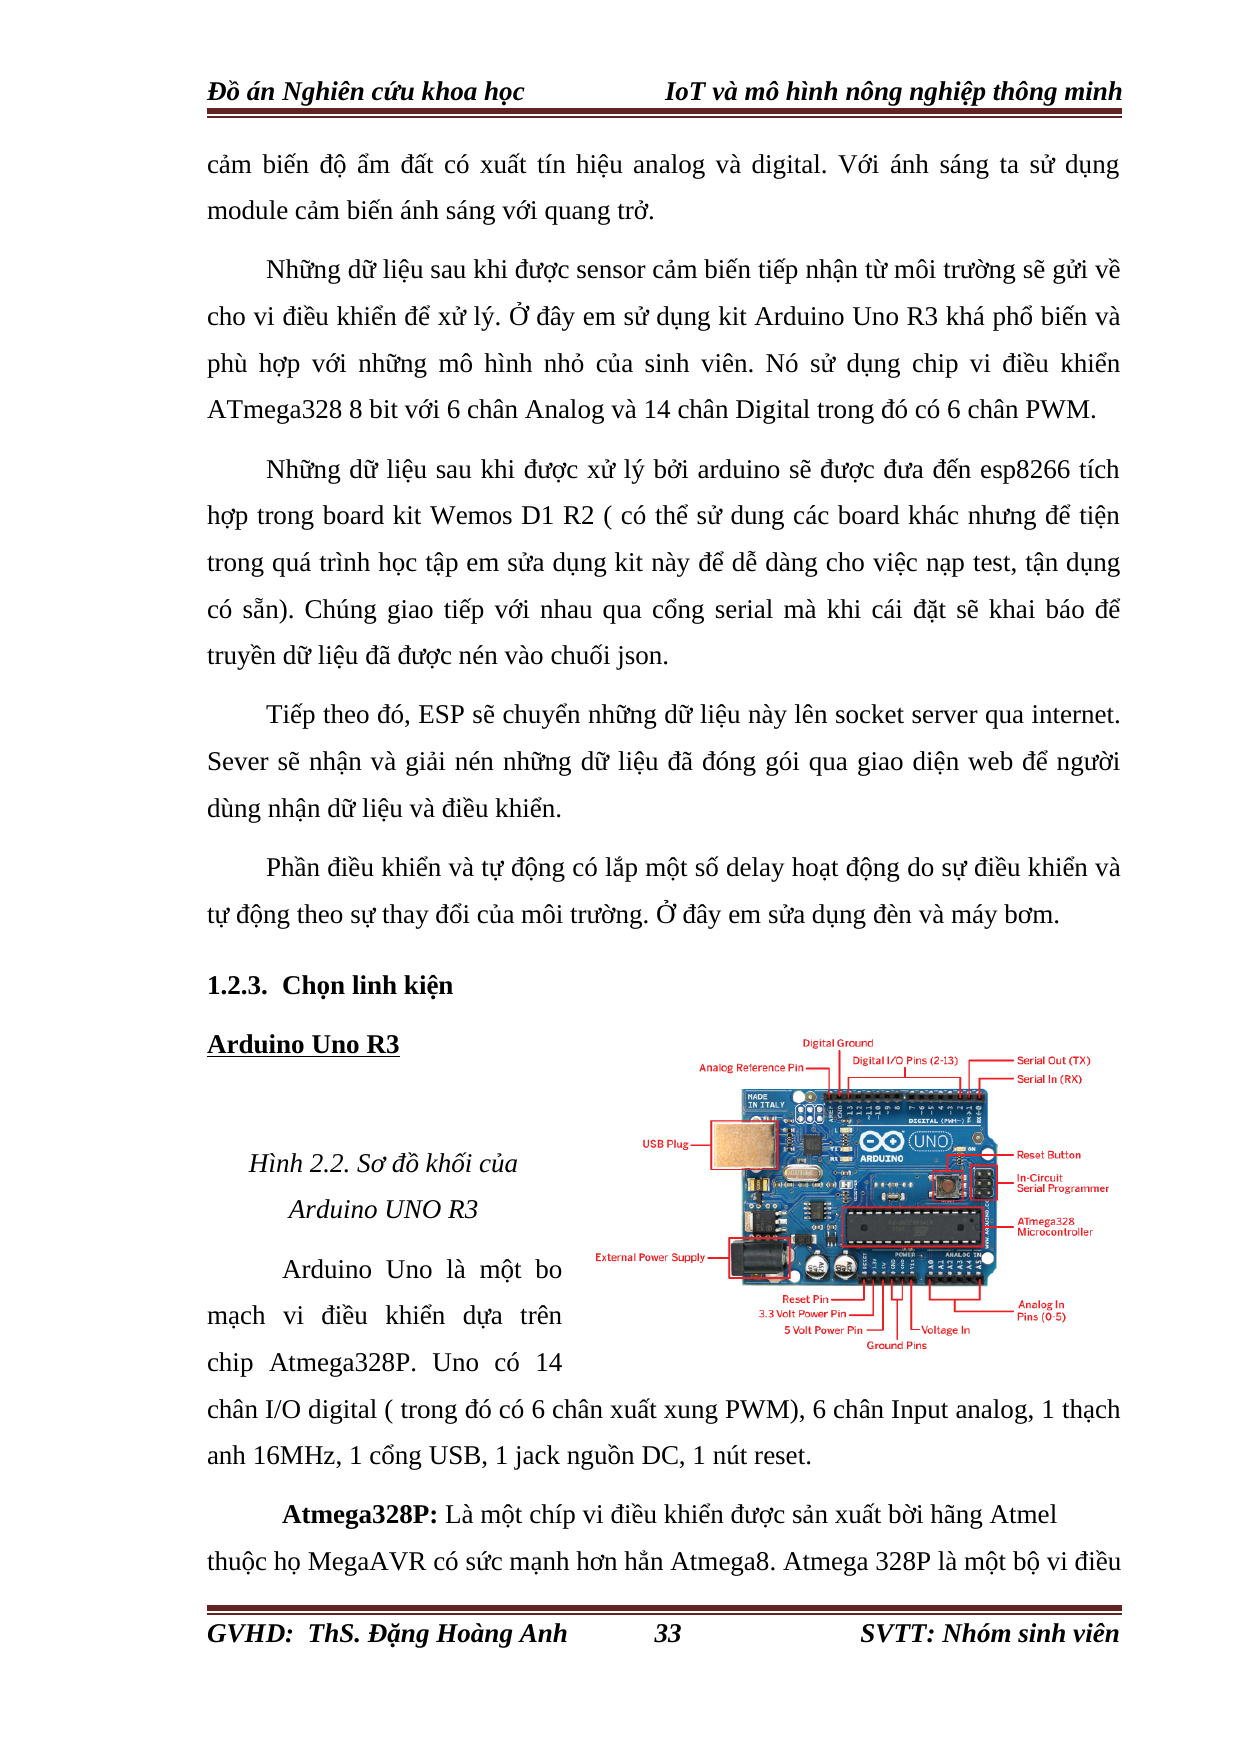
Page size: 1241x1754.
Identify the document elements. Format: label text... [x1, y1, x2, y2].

text Arduino Uno R3 [207, 1028, 581, 1060]
text Phần điều khiển và tự động có lắp một số delay hoạt động do sự điều khiển và tự động theo sự thay đổi của môi trường. Ở đây em sửa dụng đèn và máy bơm. [207, 851, 1122, 929]
text Những dữ liệu sau khi được xử lý bởi arduino sẽ được đưa đến esp8266 tích hợp trong board kit Wemos D1 R2 ( có thể sử dung các board khác nhưng để tiện trong quá trình học tập em sửa dụng kit này để dễ dàng cho việc nạp test, tận dụng có sẵn). Chúng giao tiếp với nhau qua cổng serial mà khi cái đặt sẽ khai báo để truyền dữ liệu đã được nén vào chuối json. [207, 453, 1122, 671]
text Tiếp theo đó, ESP sẽ chuyển những dữ liệu này lên socket server qua internet. Sever sẽ nhận và giải nén những dữ liệu đã đóng gói qua giao diện web để người dùng nhận dữ liệu và điều khiển. [207, 698, 1122, 823]
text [207, 148, 1122, 226]
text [207, 1498, 1122, 1576]
text Những dữ liệu sau khi được sensor cảm biến tiếp nhận từ môi trường sẽ gửi về cho vi điều khiển để xử lý. Ở đây em sử dụng kit Arduino Uno R3 khá phổ biến và phù hợp với những mô hình nhỏ của sinh viên. Nó sử dụng chip vi điều khiển ATmega328 8 bit với 6 chân Analog và 14 chân Digital trong đó có 6 chân PWM. [207, 253, 1122, 425]
text Hình 2.2. Sơ đồ khối của Arduino UNO R3 [207, 1147, 581, 1225]
text Arduino Uno là một bo mạch vi điều khiển dựa trên chip Atmega328P. Uno có 14 chân I/O digital ( trong đó có 6 chân xuất xung PWM), 6 chân Input analog, 1 thạch anh 16MHz, 1 cổng USB, 1 jack nguồn DC, 1 nút reset. [207, 1253, 1122, 1471]
subtitle Chọn linh kiện [207, 969, 1122, 1001]
picture [581, 1023, 1121, 1366]
